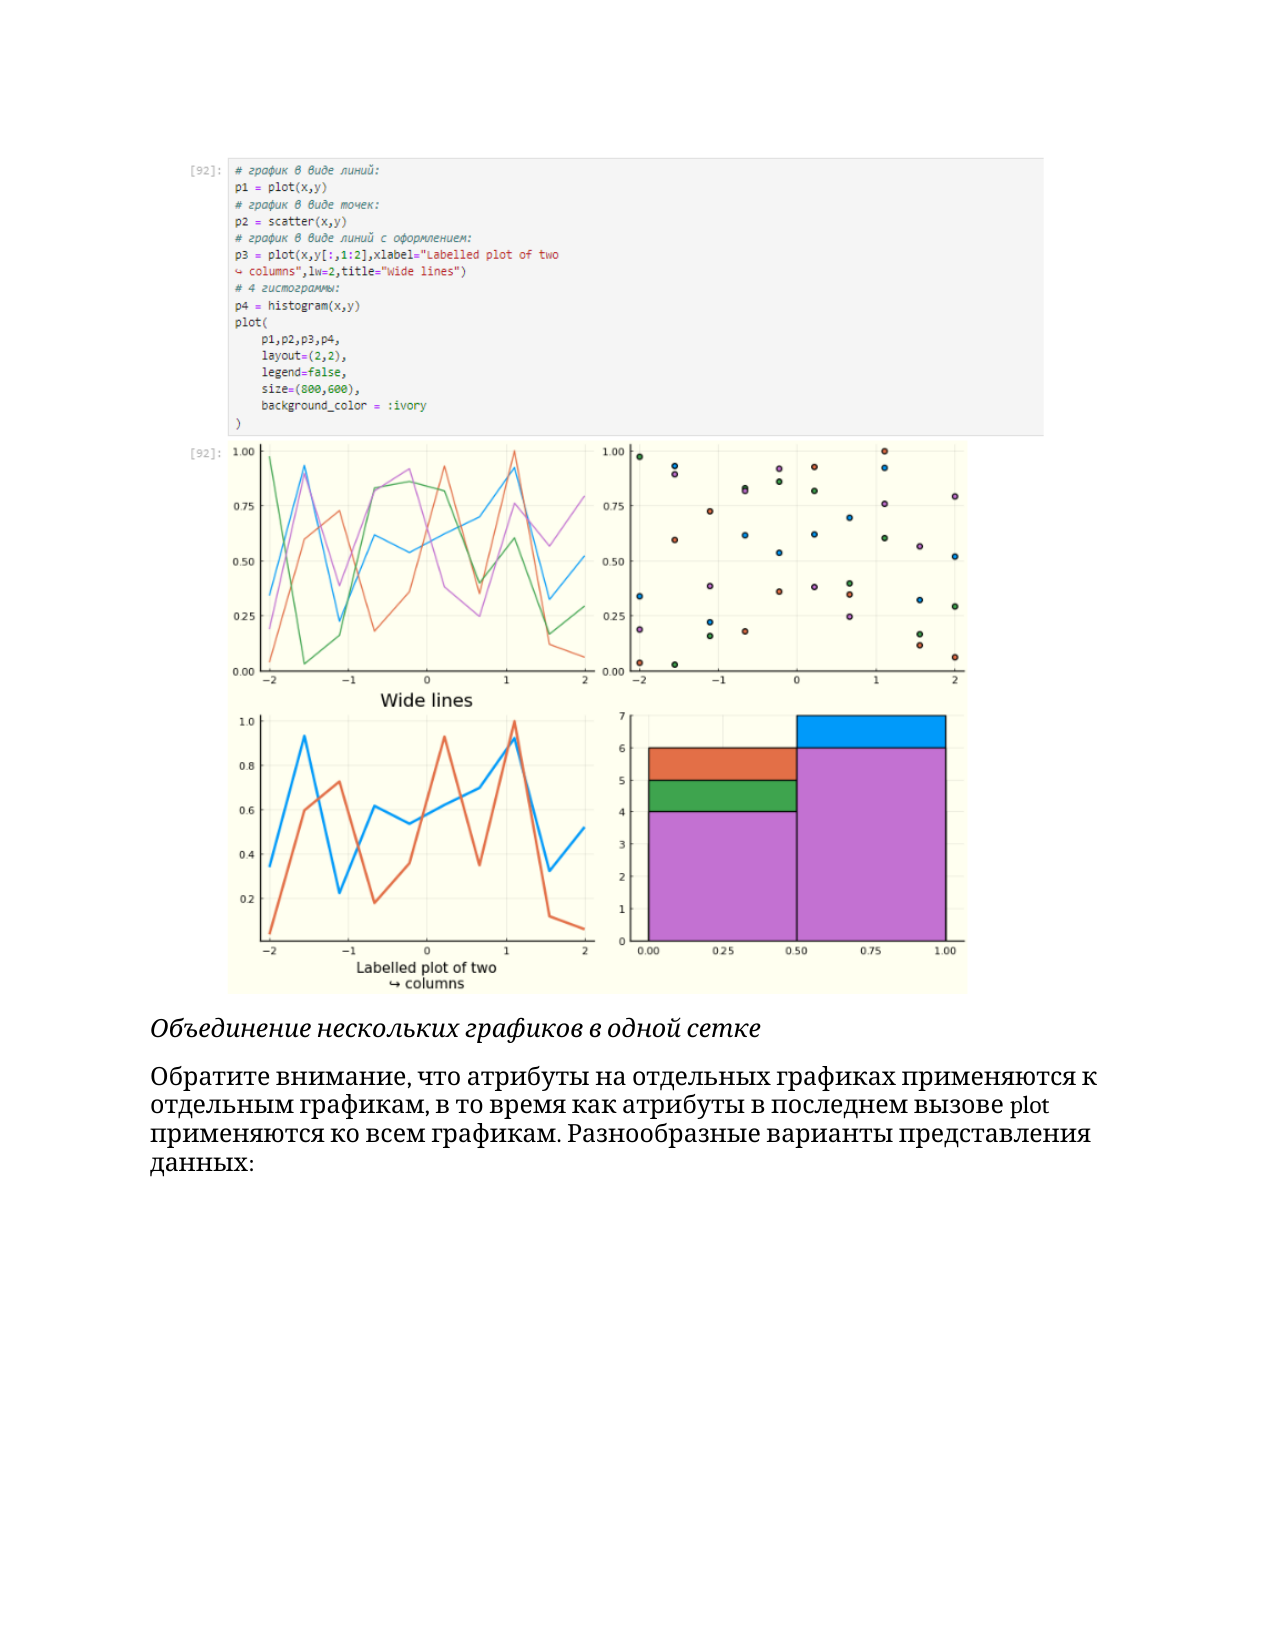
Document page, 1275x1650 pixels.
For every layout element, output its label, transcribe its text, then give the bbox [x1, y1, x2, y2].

picture [168, 150, 1044, 994]
text Обратите внимание, что атрибуты на отдельных графиках применяются к отдельным графикам, в то время как атрибуты в последнем вызове plot применяются ко всем графикам. Разнообразные варианты представления данных: [150, 1062, 1125, 1177]
text Объединение нескольких графиков в одной сетке [150, 1015, 1125, 1044]
